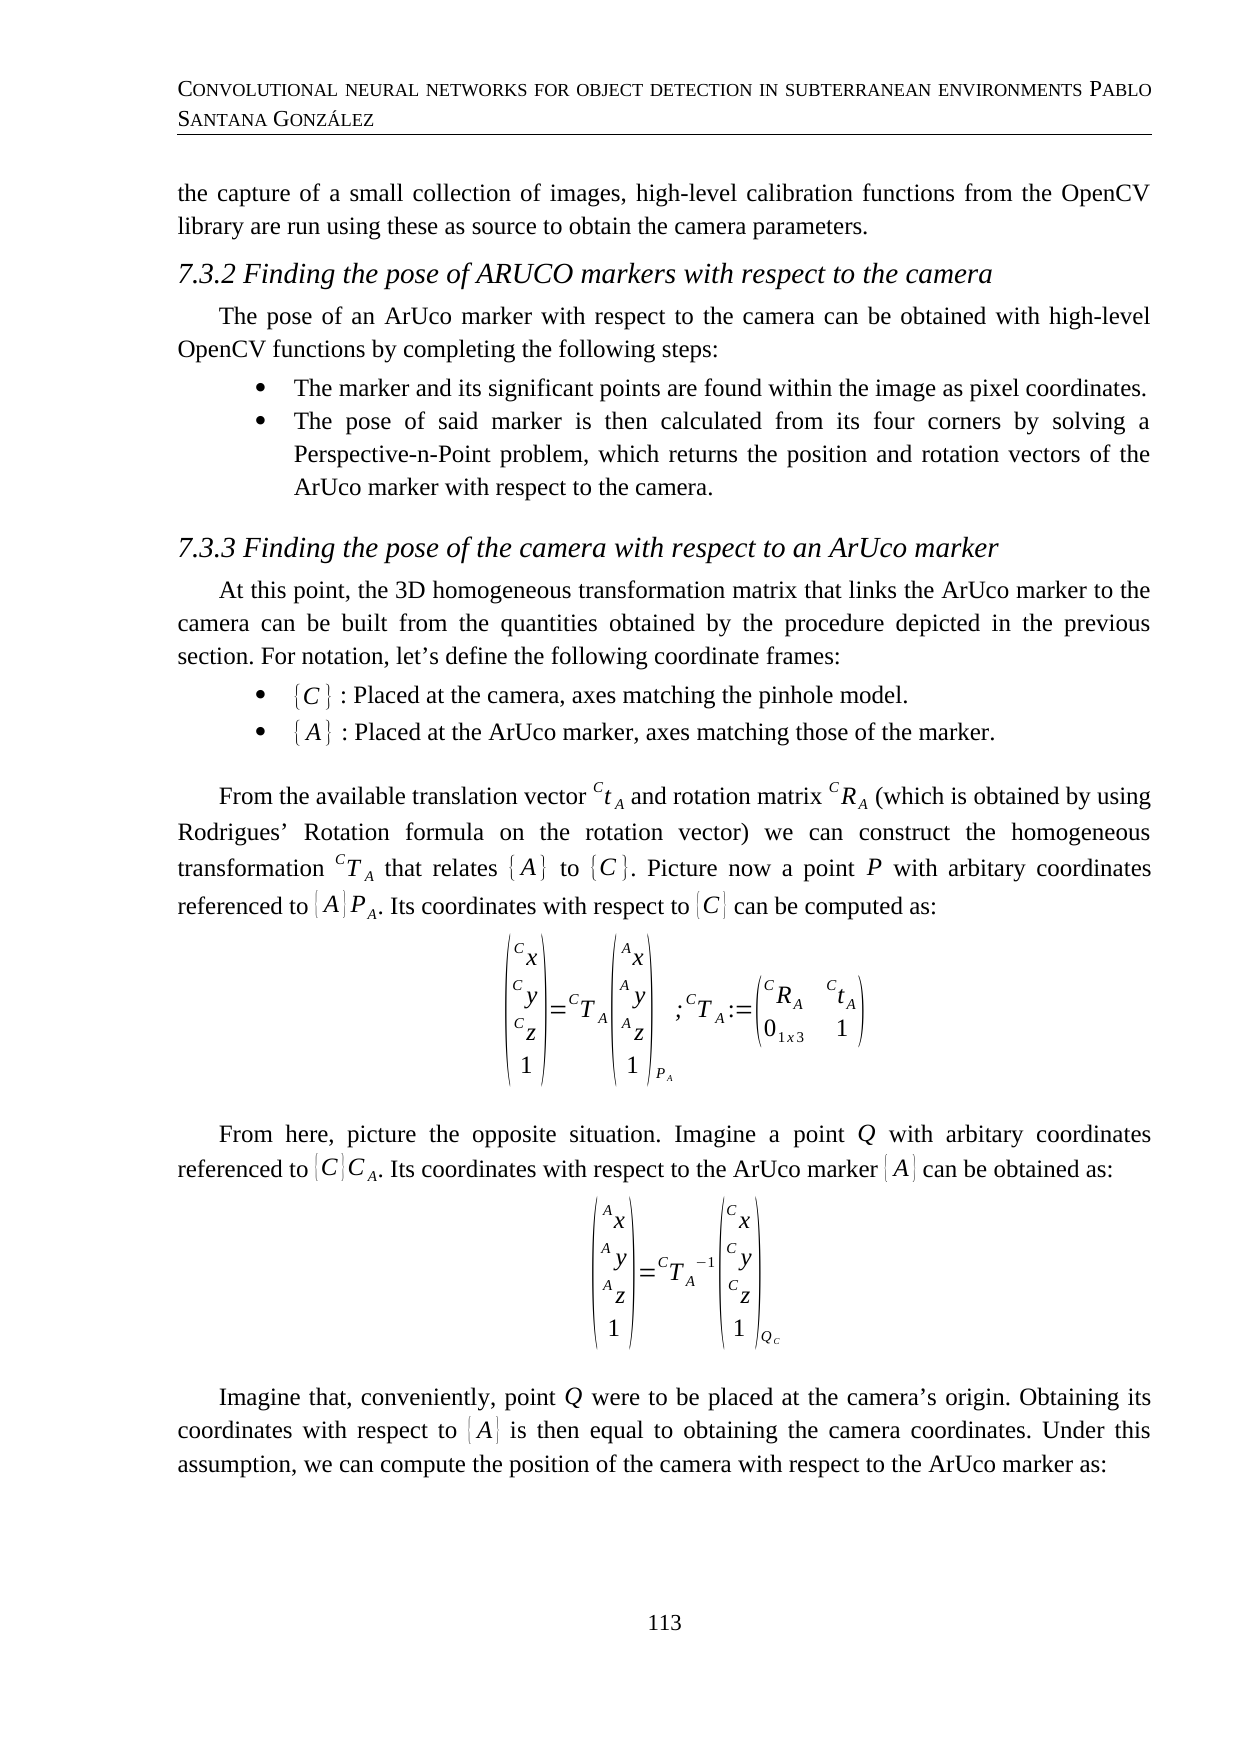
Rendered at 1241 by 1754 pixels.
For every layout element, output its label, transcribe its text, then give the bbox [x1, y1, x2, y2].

text From here, picture the opposite situation. Imagine a point with arbitary coordinates referenced to . Its coordinates with respect to the ArUco marker can be obtained as: [177, 1119, 1152, 1185]
text At this point, the 3D homogeneous transformation matrix that links the ArUco marker to the camera can be built from the quantities obtained by the procedure depicted in the previous section. For notation, let’s define the following coordinate frames: [177, 575, 1152, 670]
list The pose of said marker is then calculated from its four corners by solving a Perspective-n-Point problem, which returns the position and rotation vectors of the ArUco marker with respect to the camera. [256, 406, 1152, 501]
text From the available translation vector and rotation matrix (which is obtained by using Rodrigues’ Rotation formula on the rotation vector) we can construct the homogeneous transformation that relates to . Picture now a point with arbitary coordinates referenced to . Its coordinates with respect to can be computed as: [177, 778, 1152, 922]
list : Placed at the camera, axes matching the pinhole model. [256, 681, 1152, 713]
list : Placed at the ArUco marker, axes matching those of the marker. [256, 717, 1152, 749]
text The pose of an ArUco marker with respect to the camera can be obtained with high-level OpenCV functions by completing the following steps: [177, 301, 1152, 363]
subtitle Finding the pose of the camera with respect to an ArUco marker [177, 531, 1152, 564]
subtitle Finding the pose of ARUCO markers with respect to the camera [177, 256, 1152, 290]
list The marker and its significant points are found within the image as pixel coordinates. [256, 373, 1152, 402]
text Imagine that, conveniently, point were to be placed at the camera’s origin. Obtaining its coordinates with respect to is then equal to obtaining the camera coordinates. Under this assumption, we can compute the position of the camera with respect to the ArUco marker as: [177, 1382, 1152, 1478]
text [177, 178, 1152, 239]
